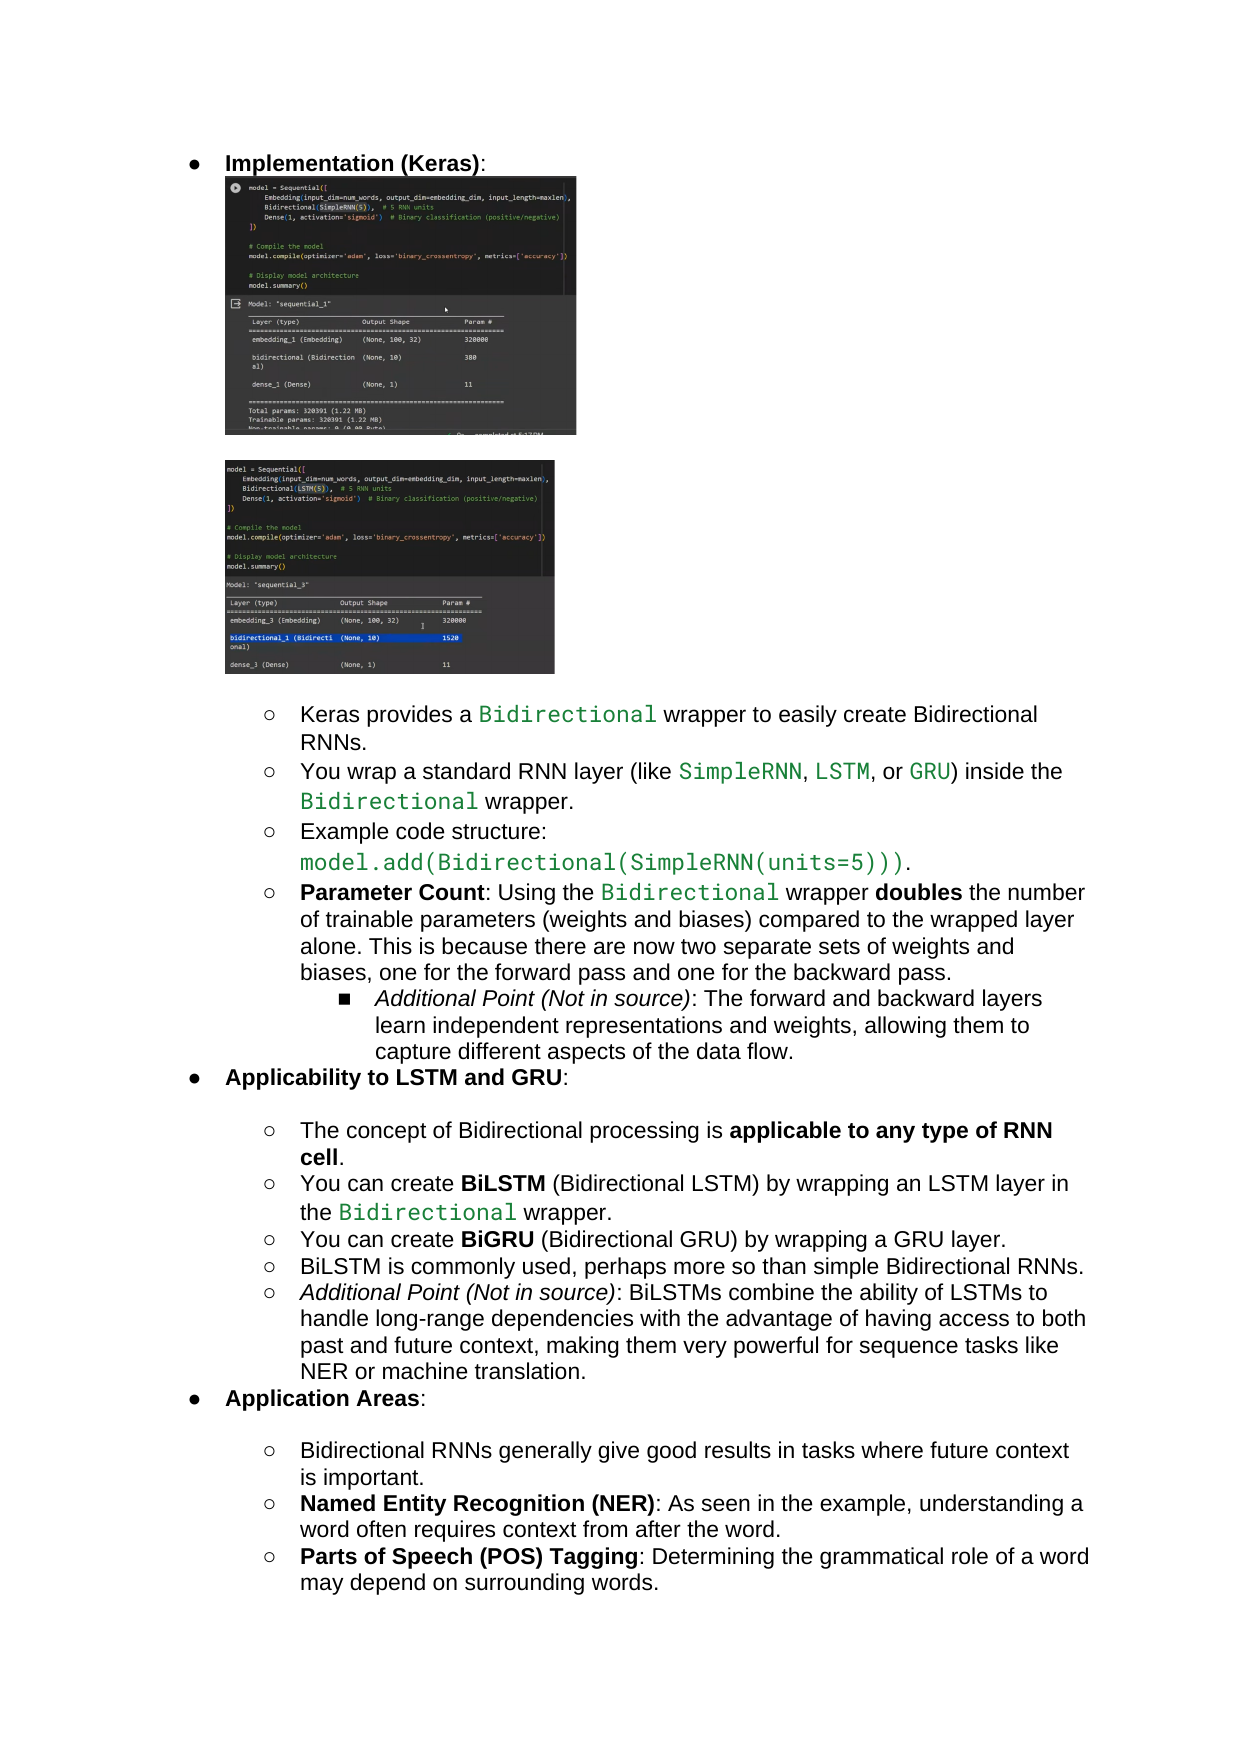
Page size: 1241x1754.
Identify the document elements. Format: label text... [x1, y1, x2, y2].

list Additional Point (Not in source): The forward and backward layers learn independent representations and weights, allowing them to capture different aspects of the data flow. [337, 985, 1090, 1064]
list You wrap a standard RNN layer (like SimpleRNN, LSTM, or GRU) inside the Bidirectional wrapper. [262, 755, 1090, 816]
list Parts of Speech (POS) Tagging: Determining the grammatical role of a word may depend on surrounding words. [262, 1543, 1090, 1595]
list Bidirectional RNNs generally give good results in tasks where future context is important. [262, 1437, 1090, 1490]
list Additional Point (Not in source): BiLSTMs combine the ability of LSTMs to handle long-range dependencies with the advantage of having access to both past and future context, making them very powerful for sequence tasks like NER or machine translation. [262, 1279, 1090, 1384]
list Parameter Count: Using the Bidirectional wrapper doubles the number of trainable parameters (weights and biases) compared to the wrapped layer alone. This is because there are now two separate sets of weights and biases, one for the forward pass and one for the backward pass. [262, 876, 1090, 985]
list Applicability to LSTM and GRU: [187, 1064, 1090, 1117]
picture [225, 176, 577, 435]
list You can create BiGRU (Bidirectional GRU) by wrapping a GRU layer. [262, 1226, 1090, 1253]
list Example code structure: model.add(Bidirectional(SimpleRNN(units=5))). [262, 816, 1090, 876]
list Keras provides a Bidirectional wrapper to easily create Bidirectional RNNs. [262, 699, 1090, 755]
picture [225, 460, 555, 674]
list Named Entity Recognition (NER): As seen in the example, understanding a word often requires context from after the word. [262, 1490, 1090, 1543]
list The concept of Bidirectional processing is applicable to any type of RNN cell. [262, 1117, 1090, 1170]
list BiLSTM is commonly used, perhaps more so than simple Bidirectional RNNs. [262, 1253, 1090, 1279]
list Application Areas: [187, 1384, 1090, 1437]
list You can create BiLSTM (Bidirectional LSTM) by wrapping an LSTM layer in the Bidirectional wrapper. [262, 1170, 1090, 1226]
